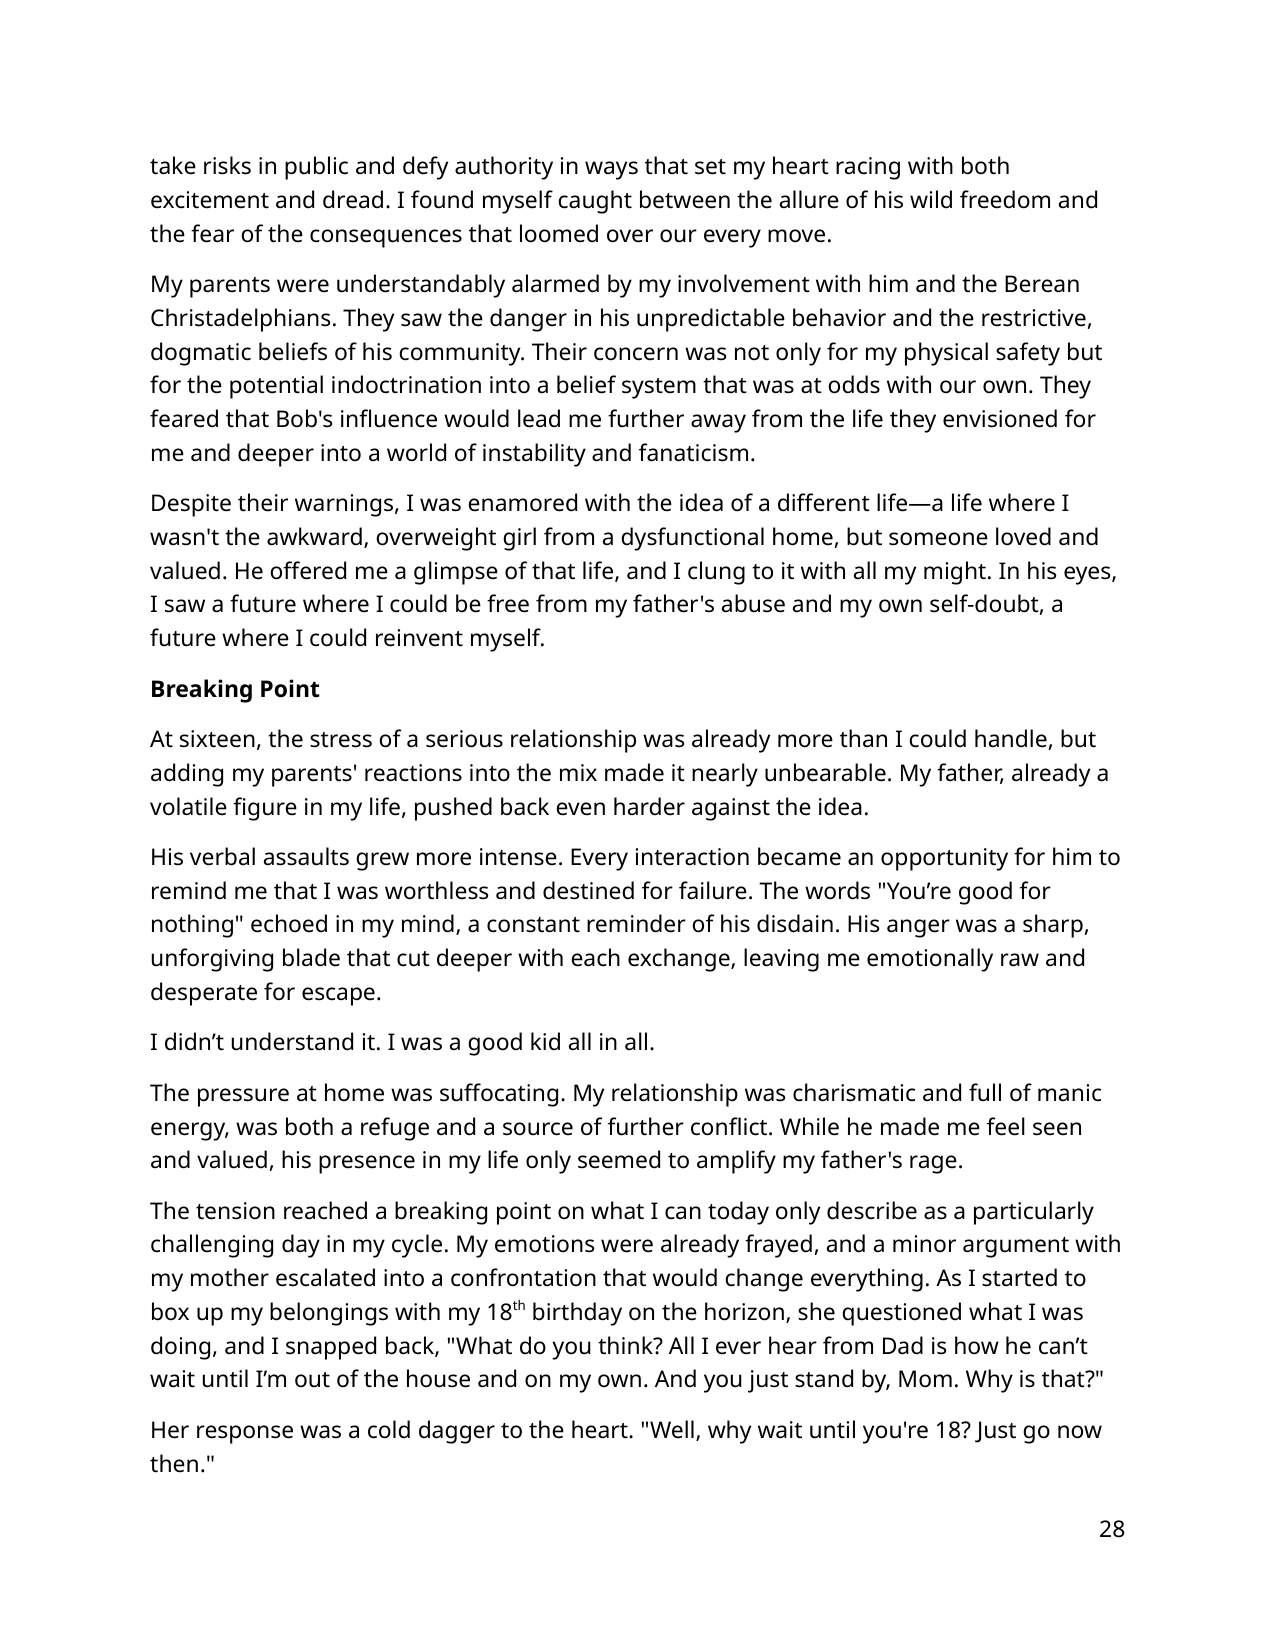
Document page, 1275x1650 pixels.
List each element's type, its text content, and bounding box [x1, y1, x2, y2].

text His verbal assaults grew more intense. Every interaction became an opportunity for him to remind me that I was worthless and destined for failure. The words "You’re good for nothing" echoed in my mind, a constant reminder of his disdain. His anger was a sharp, unforgiving blade that cut deeper with each exchange, leaving me emotionally raw and desperate for escape. [150, 841, 1125, 1007]
text Despite their warnings, I was enamored with the idea of a different life—a life where I wasn't the awkward, overweight girl from a dysfunctional home, but someone loved and valued. He offered me a glimpse of that life, and I clung to it with all my might. In his eyes, I saw a future where I could be free from my father's abuse and my own self-doubt, a future where I could reinvent myself. [150, 487, 1125, 653]
text The pressure at home was suffocating. My relationship was charismatic and full of manic energy, was both a refuge and a source of further conflict. While he made me feel seen and valued, his presence in my life only seemed to amplify my father's rage. [150, 1077, 1125, 1175]
text Her response was a cold dagger to the heart. "Well, why wait until you're 18? Just go now then." [150, 1414, 1125, 1479]
text My parents were understandably alarmed by my involvement with him and the Berean Christadelphians. They saw the danger in his unpredictable behavior and the restrictive, dogmatic beliefs of his community. Their concern was not only for my physical safety but for the potential indoctrination into a belief system that was at odds with our own. They feared that Bob's influence would lead me further away from the life they envisioned for me and deeper into a world of instability and fanaticism. [150, 268, 1125, 468]
text The tension reached a breaking point on what I can today only describe as a particularly challenging day in my cycle. My emotions were already frayed, and a minor argument with my mother escalated into a confrontation that would change everything. As I started to box up my belongings with my 18th birthday on the horizon, she questioned what I was doing, and I snapped back, "What do you think? All I ever hear from Dad is how he can’t wait until I’m out of the house and on my own. And you just stand by, Mom. Why is that?" [150, 1194, 1125, 1394]
text Breaking Point [150, 672, 1125, 704]
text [150, 150, 1125, 249]
text I didn’t understand it. I was a good kid all in all. [150, 1026, 1125, 1057]
text At sixteen, the stress of a serious relationship was already more than I could handle, but adding my parents' reactions into the mix made it nearly unbearable. My father, already a volatile figure in my life, pushed back even harder against the idea. [150, 723, 1125, 822]
